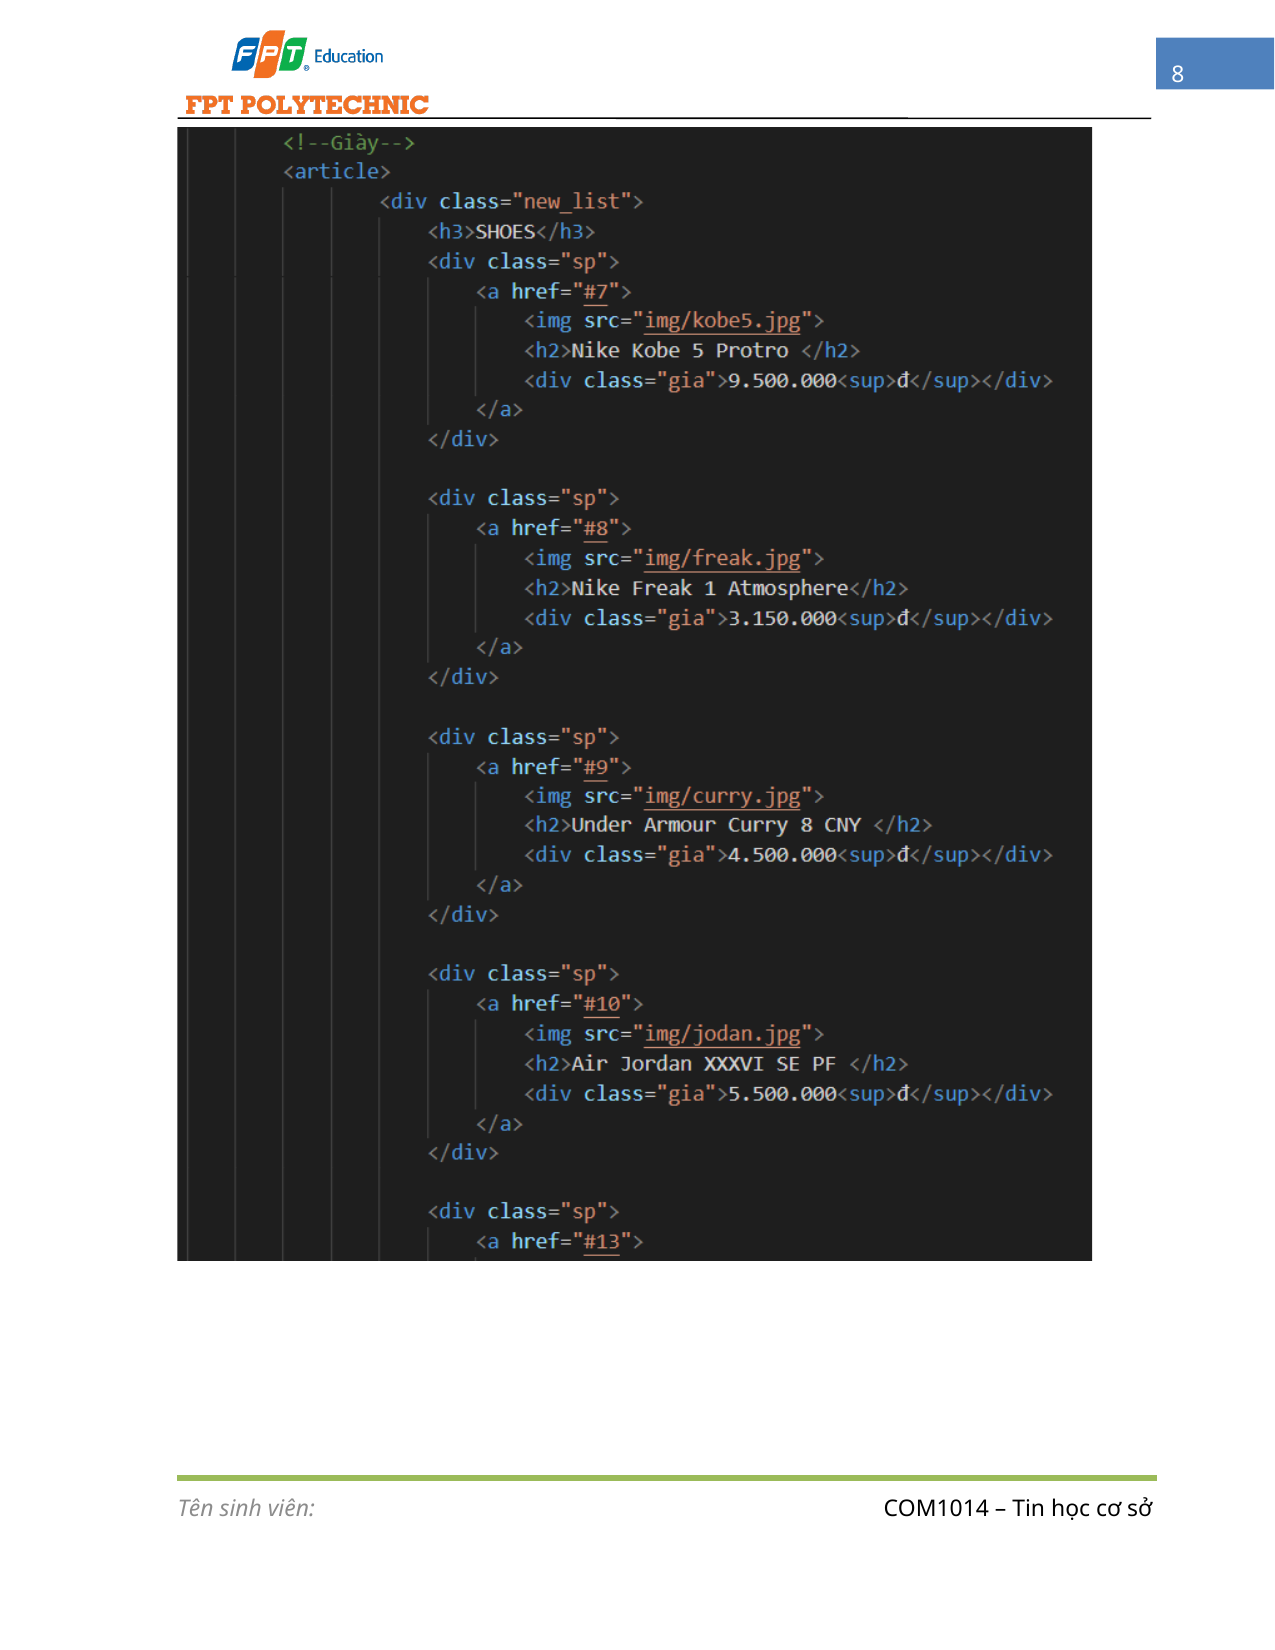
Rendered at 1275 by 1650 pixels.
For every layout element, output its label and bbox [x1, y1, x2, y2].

picture [177, 22, 437, 122]
picture [177, 127, 1093, 1261]
